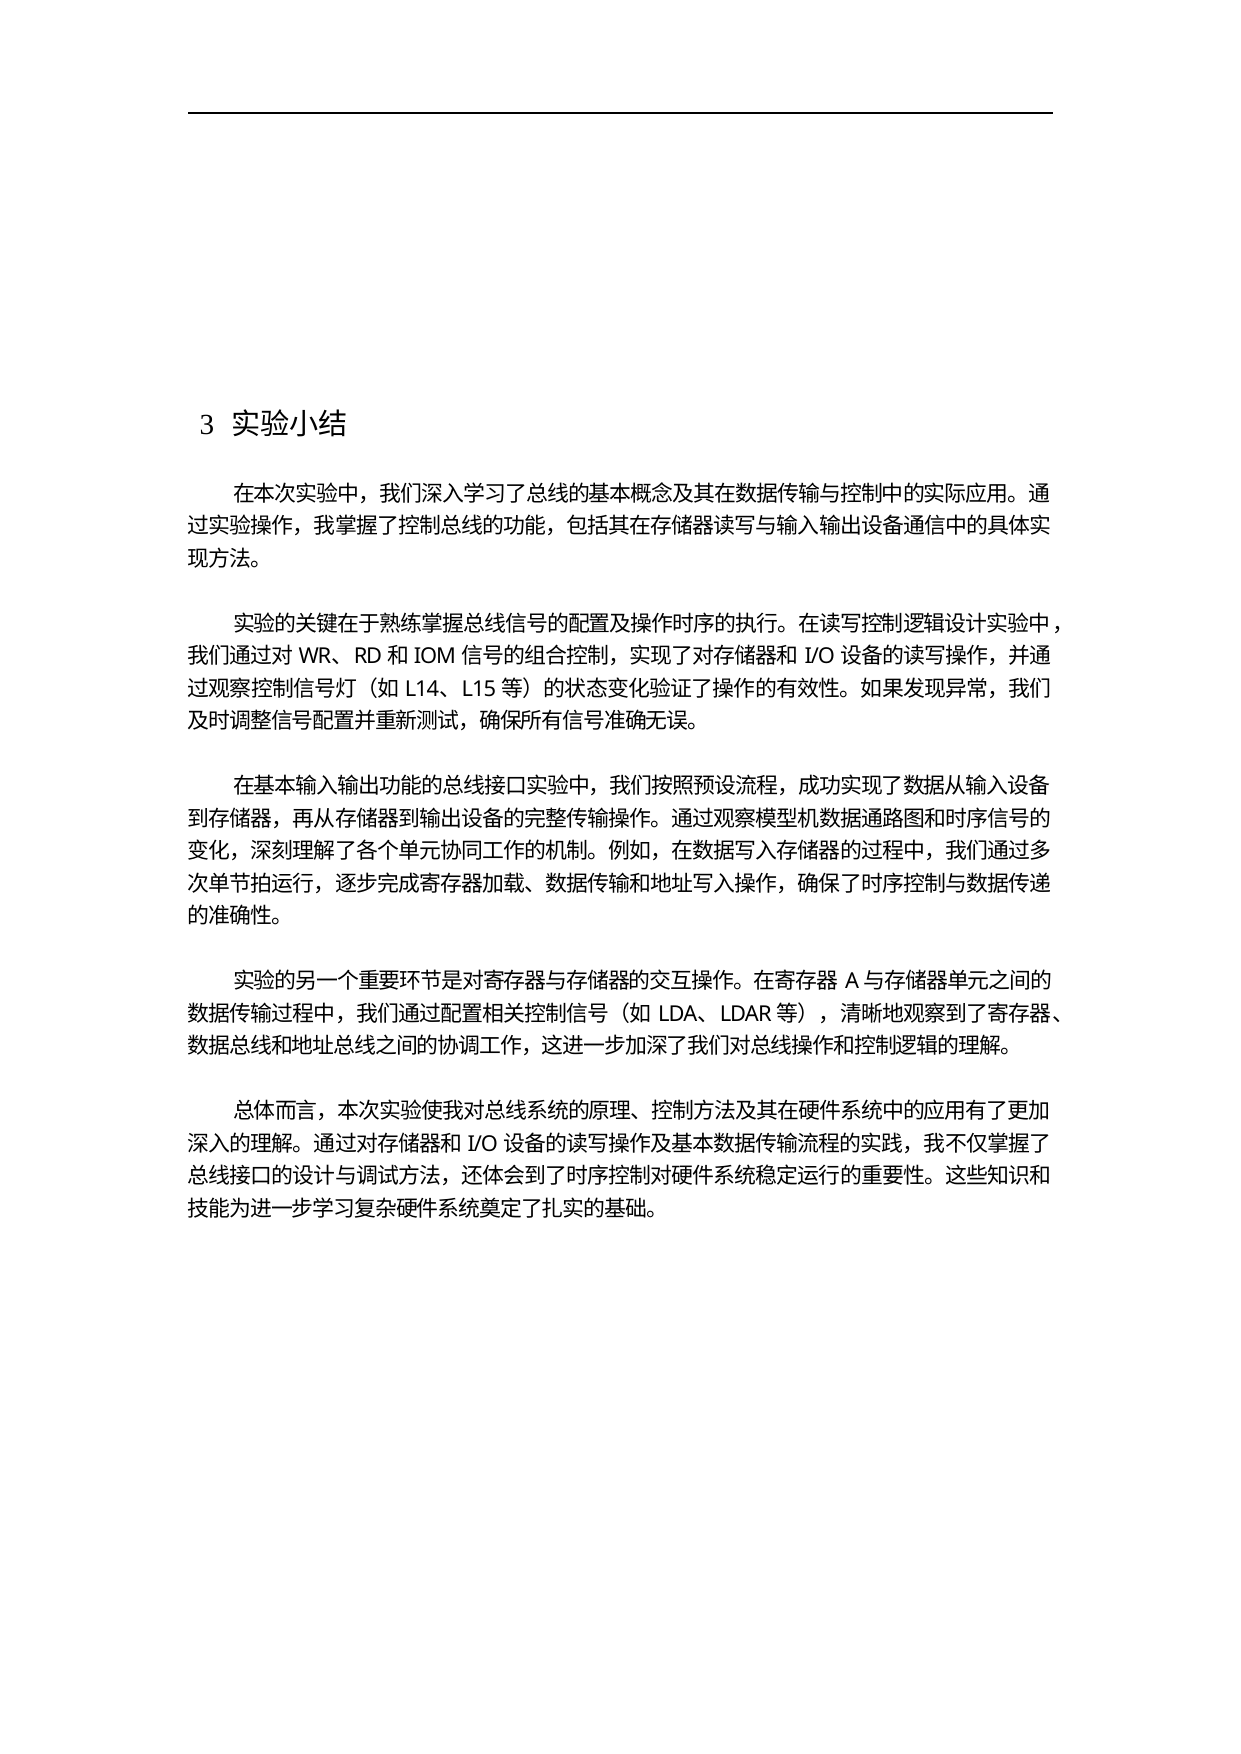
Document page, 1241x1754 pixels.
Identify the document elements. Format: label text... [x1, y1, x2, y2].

subtitle 实验小结 [199, 389, 1053, 454]
text 实验的关键在于熟练掌握总线信号的配置及操作时序的执行。在读写控制逻辑设计实验中，我们通过对 WR、RD 和 IOM 信号的组合控制，实现了对存储器和 I/O 设备的读写操作，并通过观察控制信号灯（如 L14、L15 等）的状态变化验证了操作的有效性。如果发现异常，我们及时调整信号配置并重新测试，确保所有信号准确无误。 [187, 606, 1053, 736]
text 总体而言，本次实验使我对总线系统的原理、控制方法及其在硬件系统中的应用有了更加深入的理解。通过对存储器和 I/O 设备的读写操作及基本数据传输流程的实践，我不仅掌握了总线接口的设计与调试方法，还体会到了时序控制对硬件系统稳定运行的重要性。这些知识和技能为进一步学习复杂硬件系统奠定了扎实的基础。 [187, 1093, 1053, 1223]
text 在基本输入输出功能的总线接口实验中，我们按照预设流程，成功实现了数据从输入设备到存储器，再从存储器到输出设备的完整传输操作。通过观察模型机数据通路图和时序信号的变化，深刻理解了各个单元协同工作的机制。例如，在数据写入存储器的过程中，我们通过多次单节拍运行，逐步完成寄存器加载、数据传输和地址写入操作，确保了时序控制与数据传递的准确性。 [187, 768, 1053, 931]
text 在本次实验中，我们深入学习了总线的基本概念及其在数据传输与控制中的实际应用。通过实验操作，我掌握了控制总线的功能，包括其在存储器读写与输入输出设备通信中的具体实现方法。 [187, 476, 1053, 573]
text 实验的另一个重要环节是对寄存器与存储器的交互操作。在寄存器 A 与存储器单元之间的数据传输过程中，我们通过配置相关控制信号（如 LDA、LDAR 等），清晰地观察到了寄存器、数据总线和地址总线之间的协调工作，这进一步加深了我们对总线操作和控制逻辑的理解。 [187, 963, 1053, 1061]
